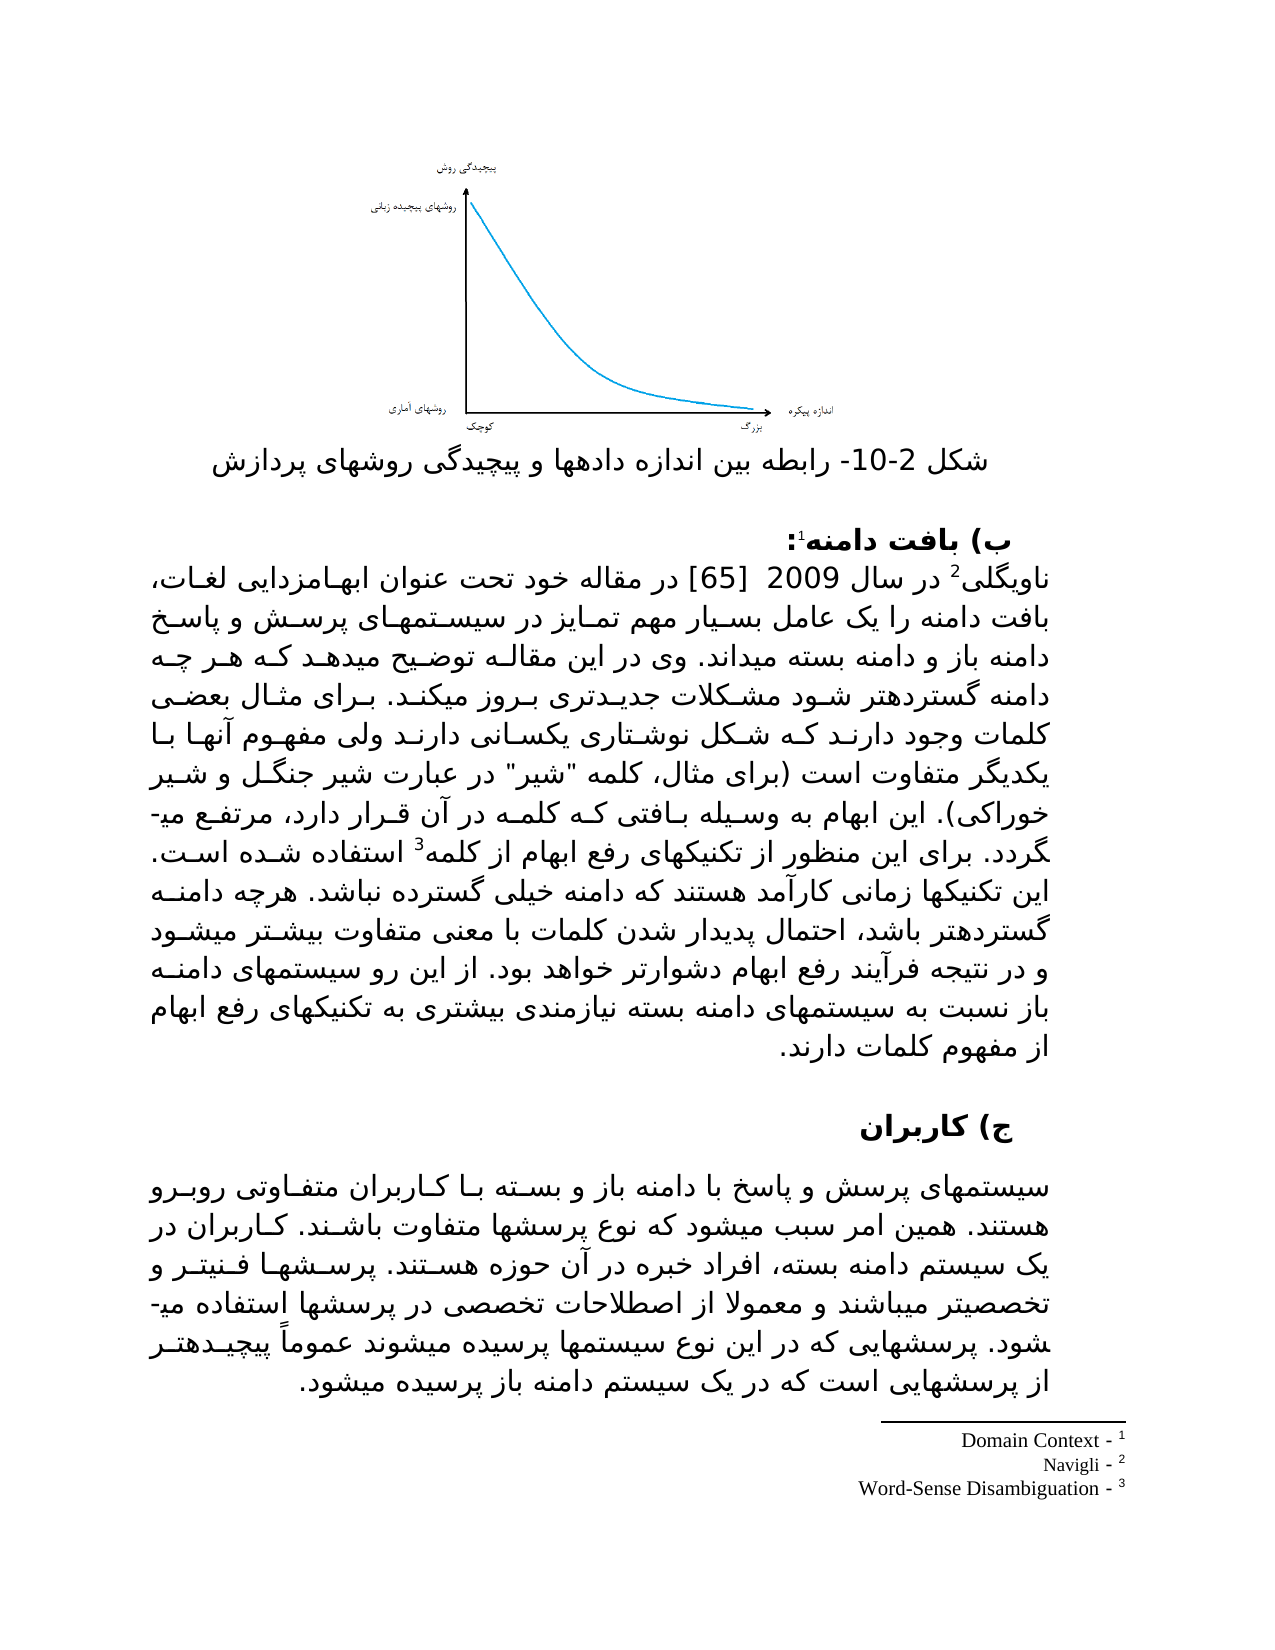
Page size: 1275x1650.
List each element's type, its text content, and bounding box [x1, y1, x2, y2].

list شکل 2-10- رابطه بین اندازه دادهها و پیچیدگی روشهای پردازش [150, 443, 1050, 477]
text سیستمهای پرسش و پاسخ با دامنه باز و بسته با کاربران متفاوتی روبرو هستند. همین امر سبب میشود که نوع پرسشها متفاوت باشند. کاربران در یک سیستم دامنه بسته، افراد خبره در آن حوزه هستند. پرسشها فنیتر و تخصصیتر میباشند و معمولا از اصطلاحات تخصصی در پرسشها استفاده میشود. پرسشهایی که در این نوع سیستمها پرسیده میشوند عموماً پیچیدهتر از پرسشهایی است که در یک سیستم دامنه باز پرسیده میشود. [150, 1169, 1050, 1398]
list ج) کاربران [150, 1109, 1012, 1143]
list ب) بافت دامنه: [150, 523, 1012, 557]
picture [357, 150, 843, 439]
list ناویگلی در سال 2009 [65] در مقاله خود تحت عنوان ابهامزدایی لغات، بافت دامنه را یک عامل بسیار مهم تمایز در سیستمهای پرسش و پاسخ دامنه باز و دامنه بسته میداند. وی در این مقاله توضیح میدهد که هر چه دامنه گستردهتر شود مشکلات جدیدتری بروز میکند. برای مثال بعضی کلمات وجود دارند که شکل نوشتاری یکسانی دارند ولی مفهوم آنها با یکدیگر متفاوت است (برای مثال، کلمه "شیر" در عبارت شیر جنگل و شیر خوراکی). این ابهام به وسیله بافتی که کلمه در آن قرار دارد، مرتفع میگردد. برای این منظور از تکنیکهای رفع ابهام از کلمه استفاده شده است. این تکنیکها زمانی کارآمد هستند که دامنه خیلی گسترده نباشد. هرچه دامنه گستردهتر باشد، احتمال پدیدار شدن کلمات با معنی متفاوت بیشتر میشود و در نتیجه فرآیند رفع ابهام دشوارتر خواهد بود. از این رو سیستمهای دامنه باز نسبت به سیستمهای دامنه بسته نیازمندی بیشتری به تکنیکهای رفع ابهام از مفهوم کلمات دارند. [150, 562, 1050, 1064]
